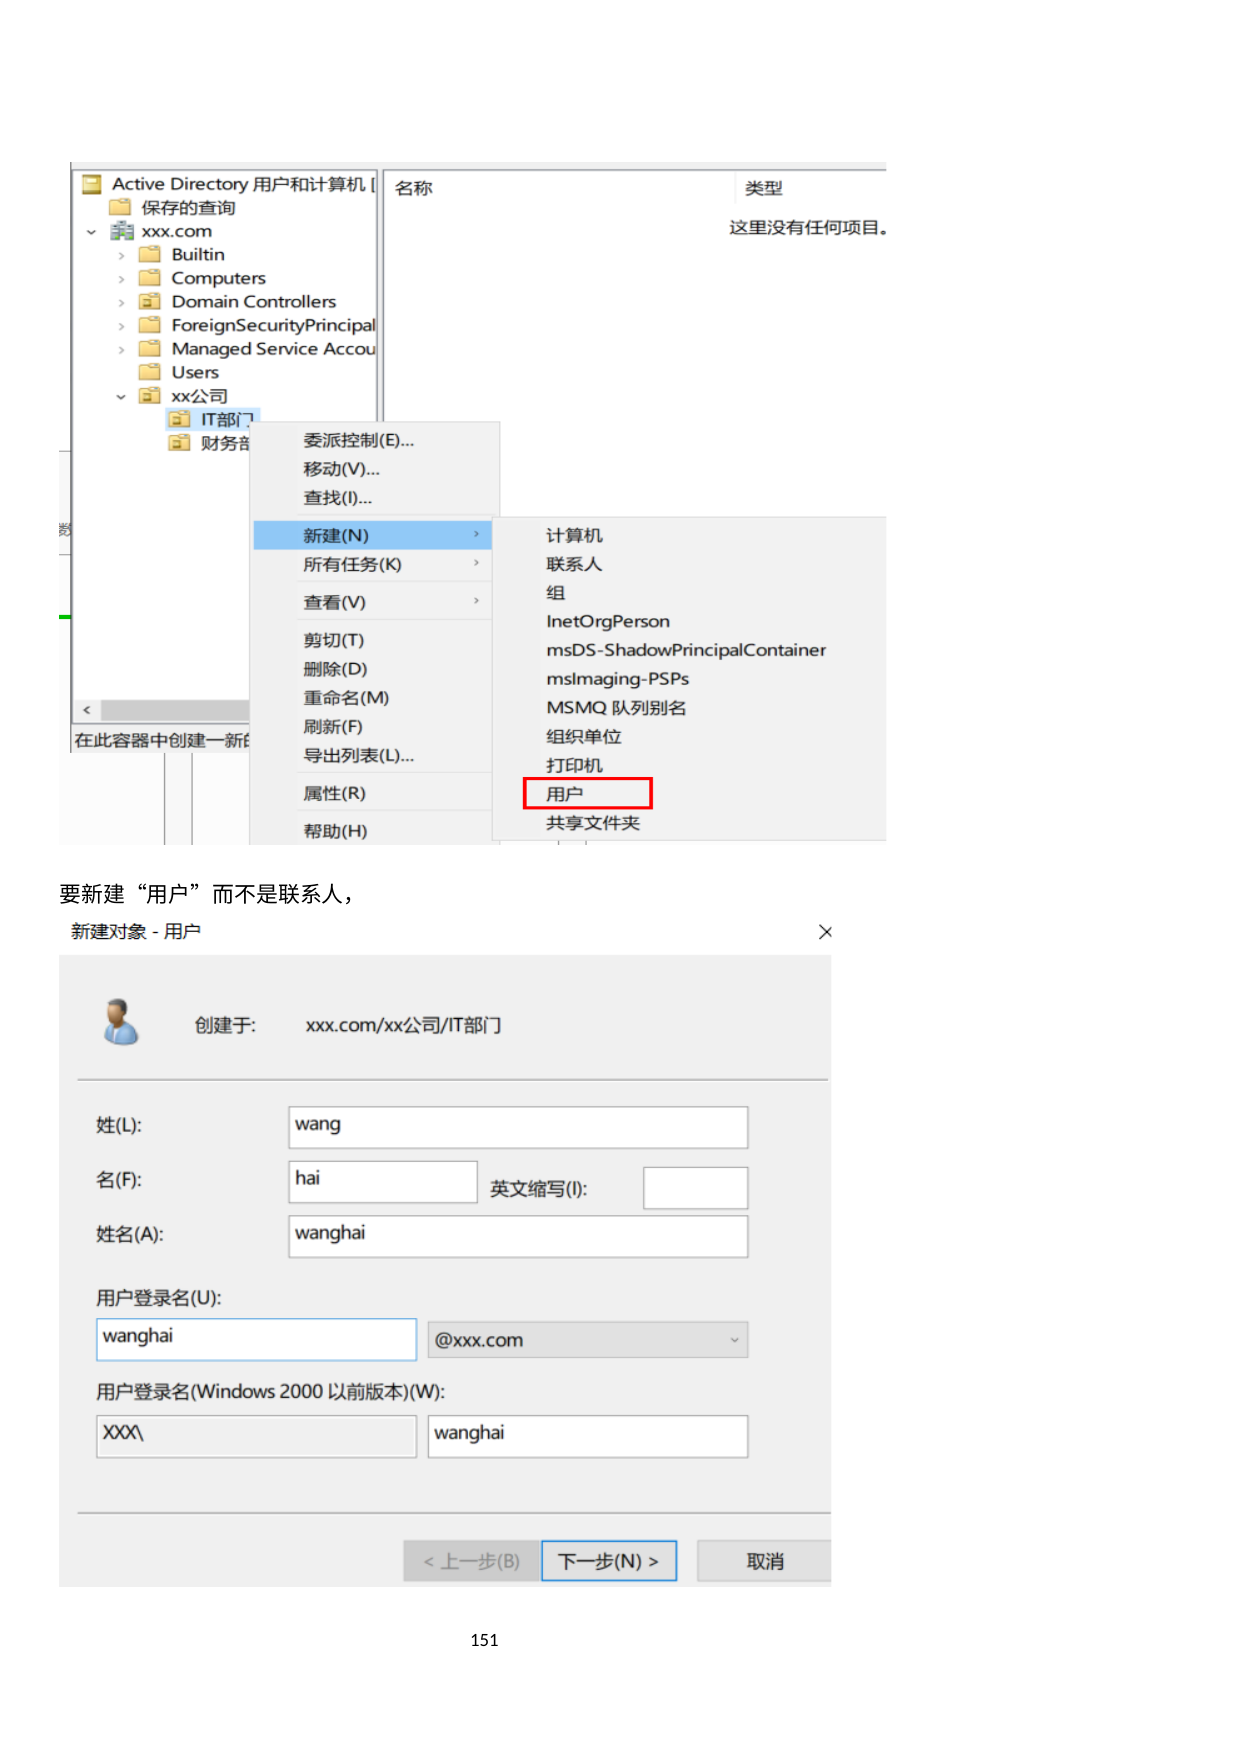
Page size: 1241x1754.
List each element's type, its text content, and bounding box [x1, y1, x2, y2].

picture [59, 909, 832, 1587]
text 要新建“用户”而不是联系人， [59, 877, 1181, 909]
picture [59, 162, 887, 845]
